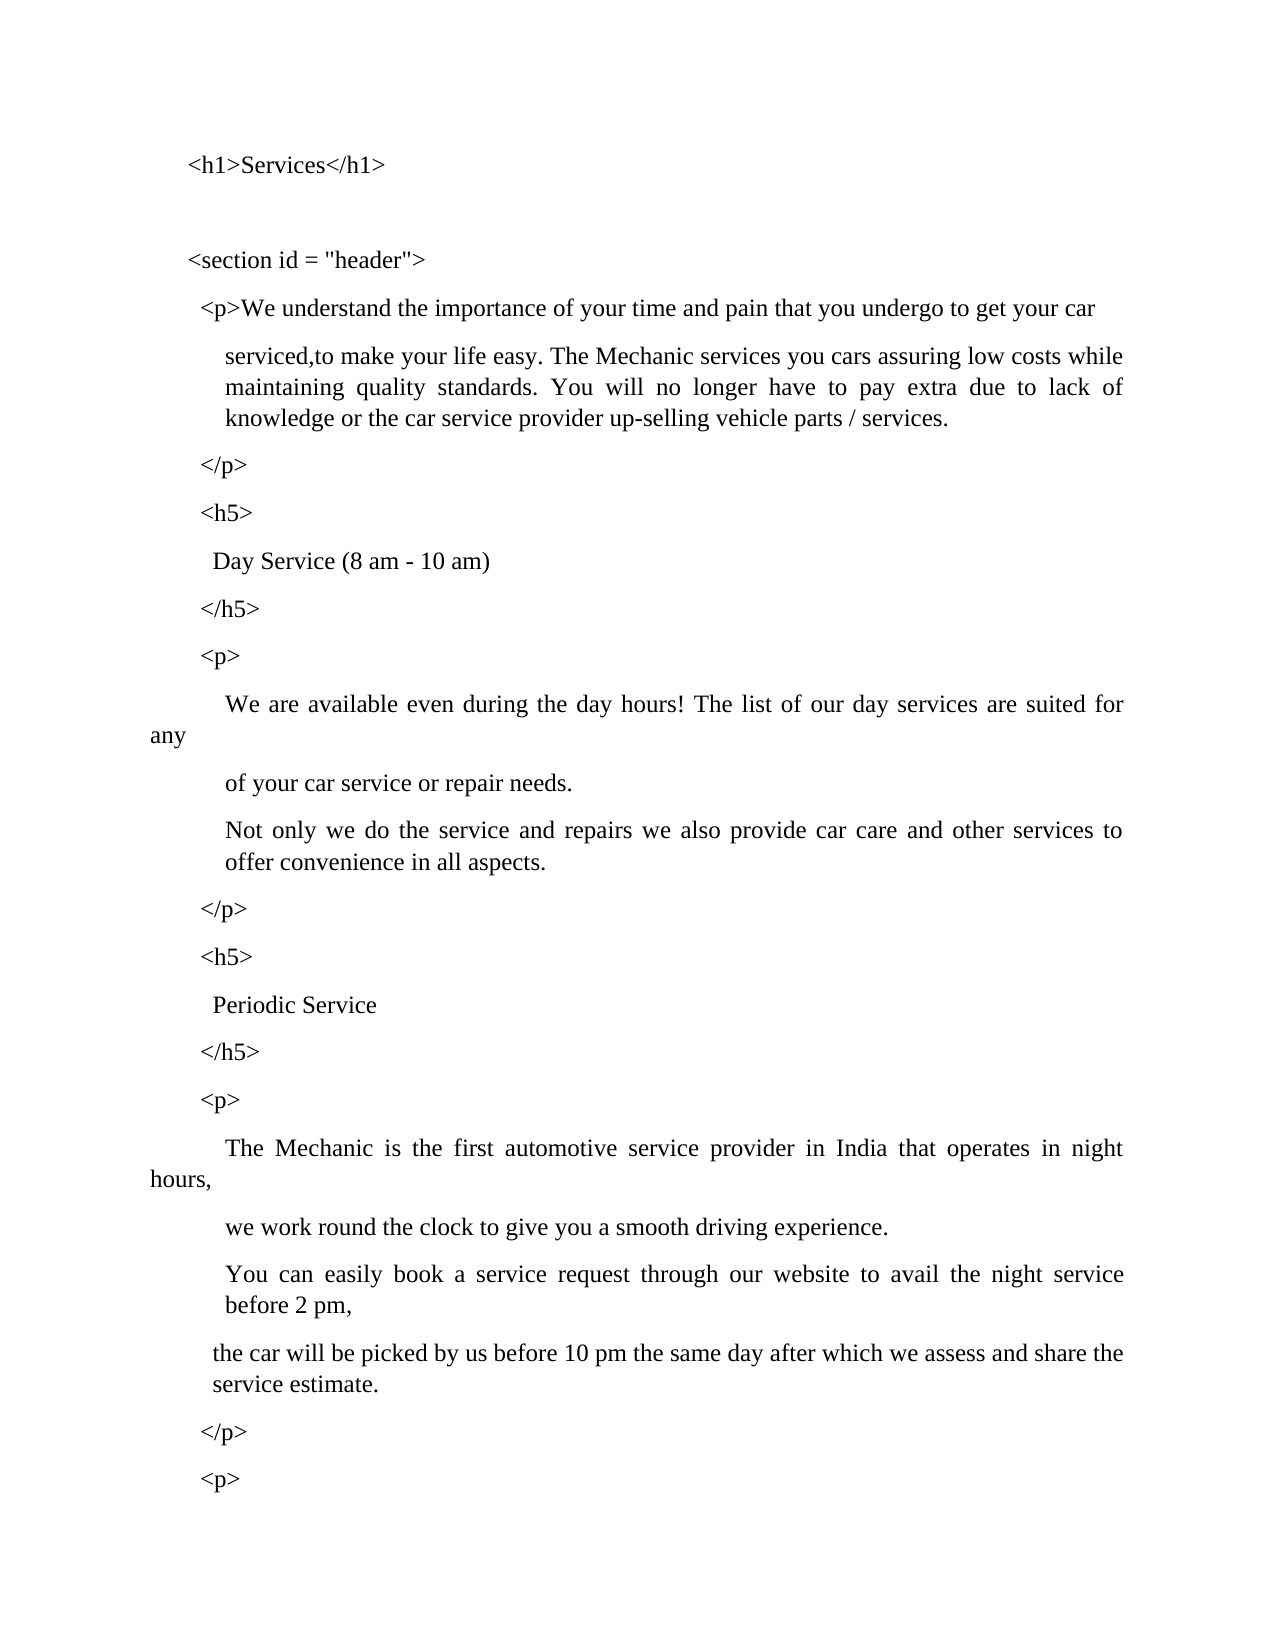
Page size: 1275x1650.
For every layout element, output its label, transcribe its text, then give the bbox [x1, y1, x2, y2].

text Not only we do the service and repairs we also provide car care and other services to offer convenience in all aspects. [225, 816, 1125, 875]
text <p> [150, 641, 1125, 670]
text serviced,to make your life easy. The Mechanic services you cars assuring low costs while maintaining quality standards. You will no longer have to pay extra due to lack of knowledge or the car service provider up-selling vehicle parts / services. [225, 341, 1125, 432]
text </h5> [150, 1037, 1125, 1066]
text the car will be picked by us before 10 pm the same day after which we assess and share the service estimate. [212, 1338, 1125, 1398]
text <p> [150, 1085, 1125, 1114]
text The Mechanic is the first automotive service provider in India that operates in night hours, [150, 1133, 1125, 1193]
text of your car service or repair needs. [150, 768, 1125, 797]
text You can easily book a service request through our website to avail the night service before 2 pm, [225, 1259, 1125, 1319]
text Periodic Service [150, 990, 1125, 1018]
text <h1>Services</h1> [150, 150, 1125, 179]
text </p> [150, 894, 1125, 923]
text we work round the clock to give you a smooth driving experience. [150, 1212, 1125, 1240]
text <p>We understand the importance of your time and pain that you undergo to get your car [150, 293, 1125, 322]
text </h5> [150, 594, 1125, 622]
text <p> [150, 1464, 1125, 1493]
text <h5> [150, 942, 1125, 971]
text <section id = "header"> [150, 245, 1125, 274]
text We are available even during the day hours! The list of our day services are suited for any [150, 689, 1125, 749]
text </p> [150, 1417, 1125, 1446]
text Day Service (8 am - 10 am) [150, 546, 1125, 575]
text <h5> [150, 498, 1125, 527]
text </p> [150, 451, 1125, 479]
